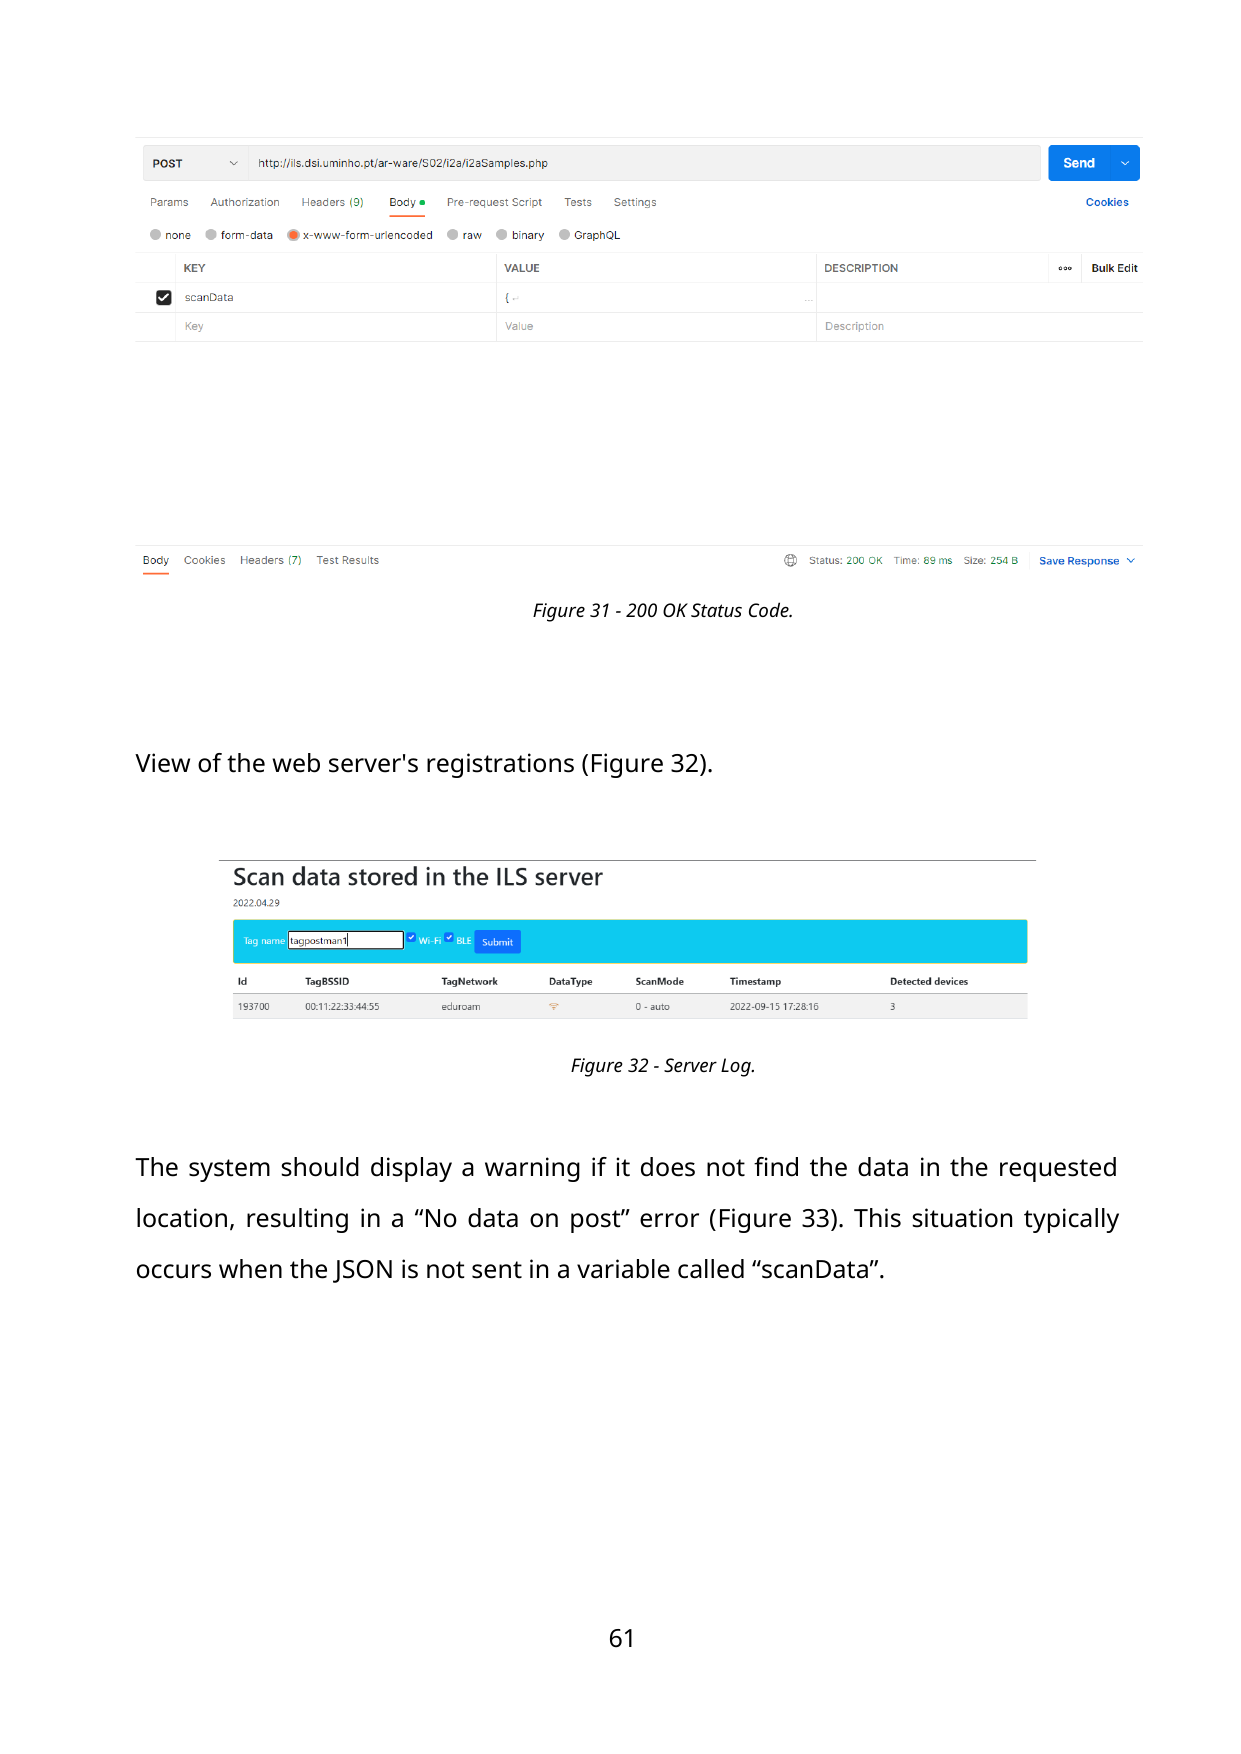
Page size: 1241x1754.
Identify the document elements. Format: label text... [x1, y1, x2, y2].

text View of the web server's registrations (Figure 32). [135, 745, 1119, 779]
text Figure 31 - 200 OK Status Code. [135, 597, 1119, 622]
text Figure 32 - Server Log. [135, 1052, 1119, 1077]
picture [218, 860, 1037, 1036]
text The system should display a warning if it does not find the data in the requested location, resulting in a “No data on post” error (Figure 33). This situation typically occurs when the JSON is not sent in a variable called “scanData”. [135, 1149, 1119, 1286]
picture [135, 137, 1143, 580]
